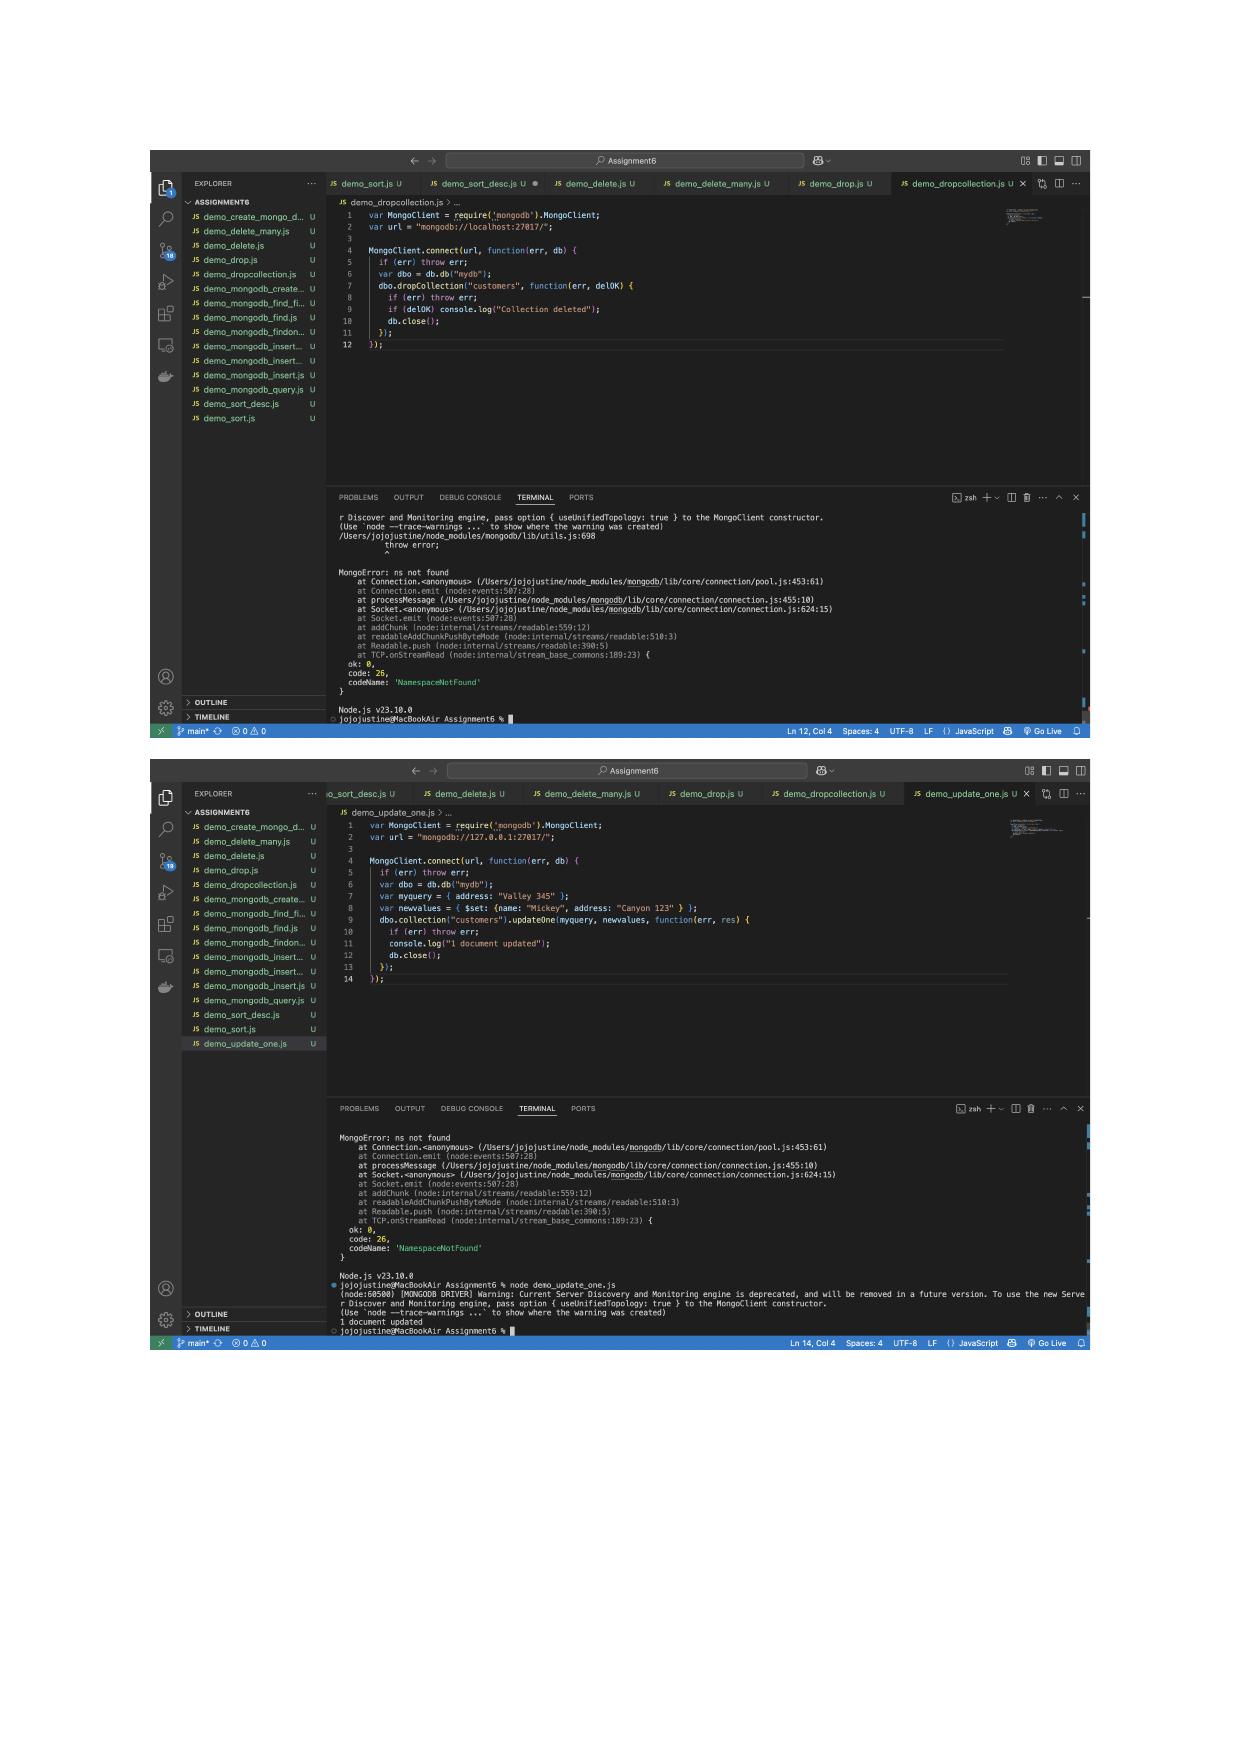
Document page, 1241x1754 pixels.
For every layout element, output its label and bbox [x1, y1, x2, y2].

picture [150, 759, 1091, 1350]
picture [150, 150, 1091, 738]
